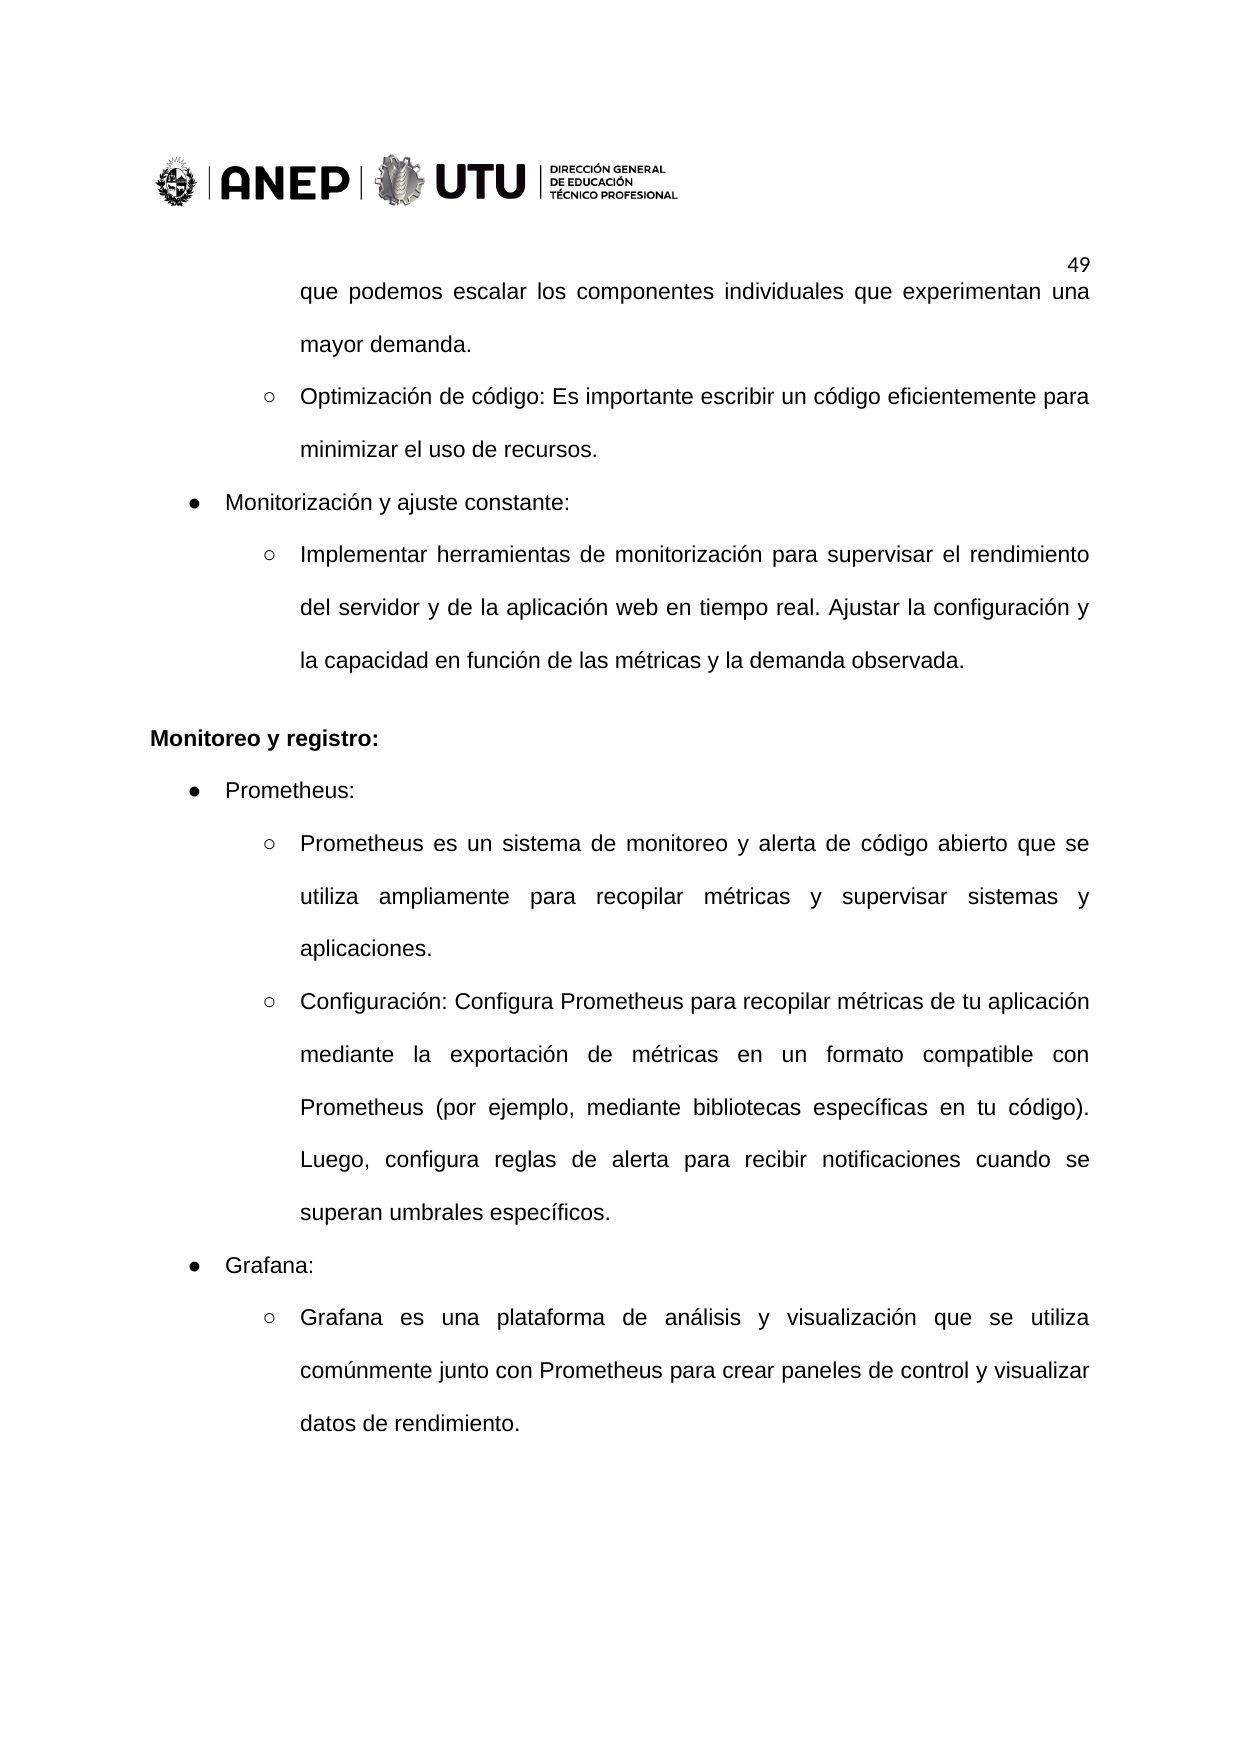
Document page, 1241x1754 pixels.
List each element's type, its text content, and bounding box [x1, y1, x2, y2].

list Grafana es una plataforma de análisis y visualización que se utiliza comúnmente junto con Prometheus para crear paneles de control y visualizar datos de rendimiento. [262, 1304, 1090, 1436]
list Configuración: Configura Prometheus para recopilar métricas de tu aplicación mediante la exportación de métricas en un formato compatible con Prometheus (por ejemplo, mediante bibliotecas específicas en tu código). Luego, configura reglas de alerta para recibir notificaciones cuando se superan umbrales específicos. [262, 988, 1090, 1225]
list Implementar herramientas de monitorización para supervisar el rendimiento del servidor y de la aplicación web en tiempo real. Ajustar la configuración y la capacidad en función de las métricas y la demanda observada. [262, 541, 1090, 673]
list Monitorización y ajuste constante: [187, 489, 1090, 515]
list Grafana: [187, 1252, 1090, 1278]
list Optimización de código: Es importante escribir un código eficientemente para minimizar el uso de recursos. [262, 383, 1090, 462]
list Prometheus: [187, 777, 1090, 803]
list Prometheus es un sistema de monitoreo y alerta de código abierto que se utiliza ampliamente para recopilar métricas y supervisar sistemas y aplicaciones. [262, 830, 1090, 962]
picture [150, 150, 691, 224]
subtitle Monitoreo y registro: [150, 724, 1090, 751]
